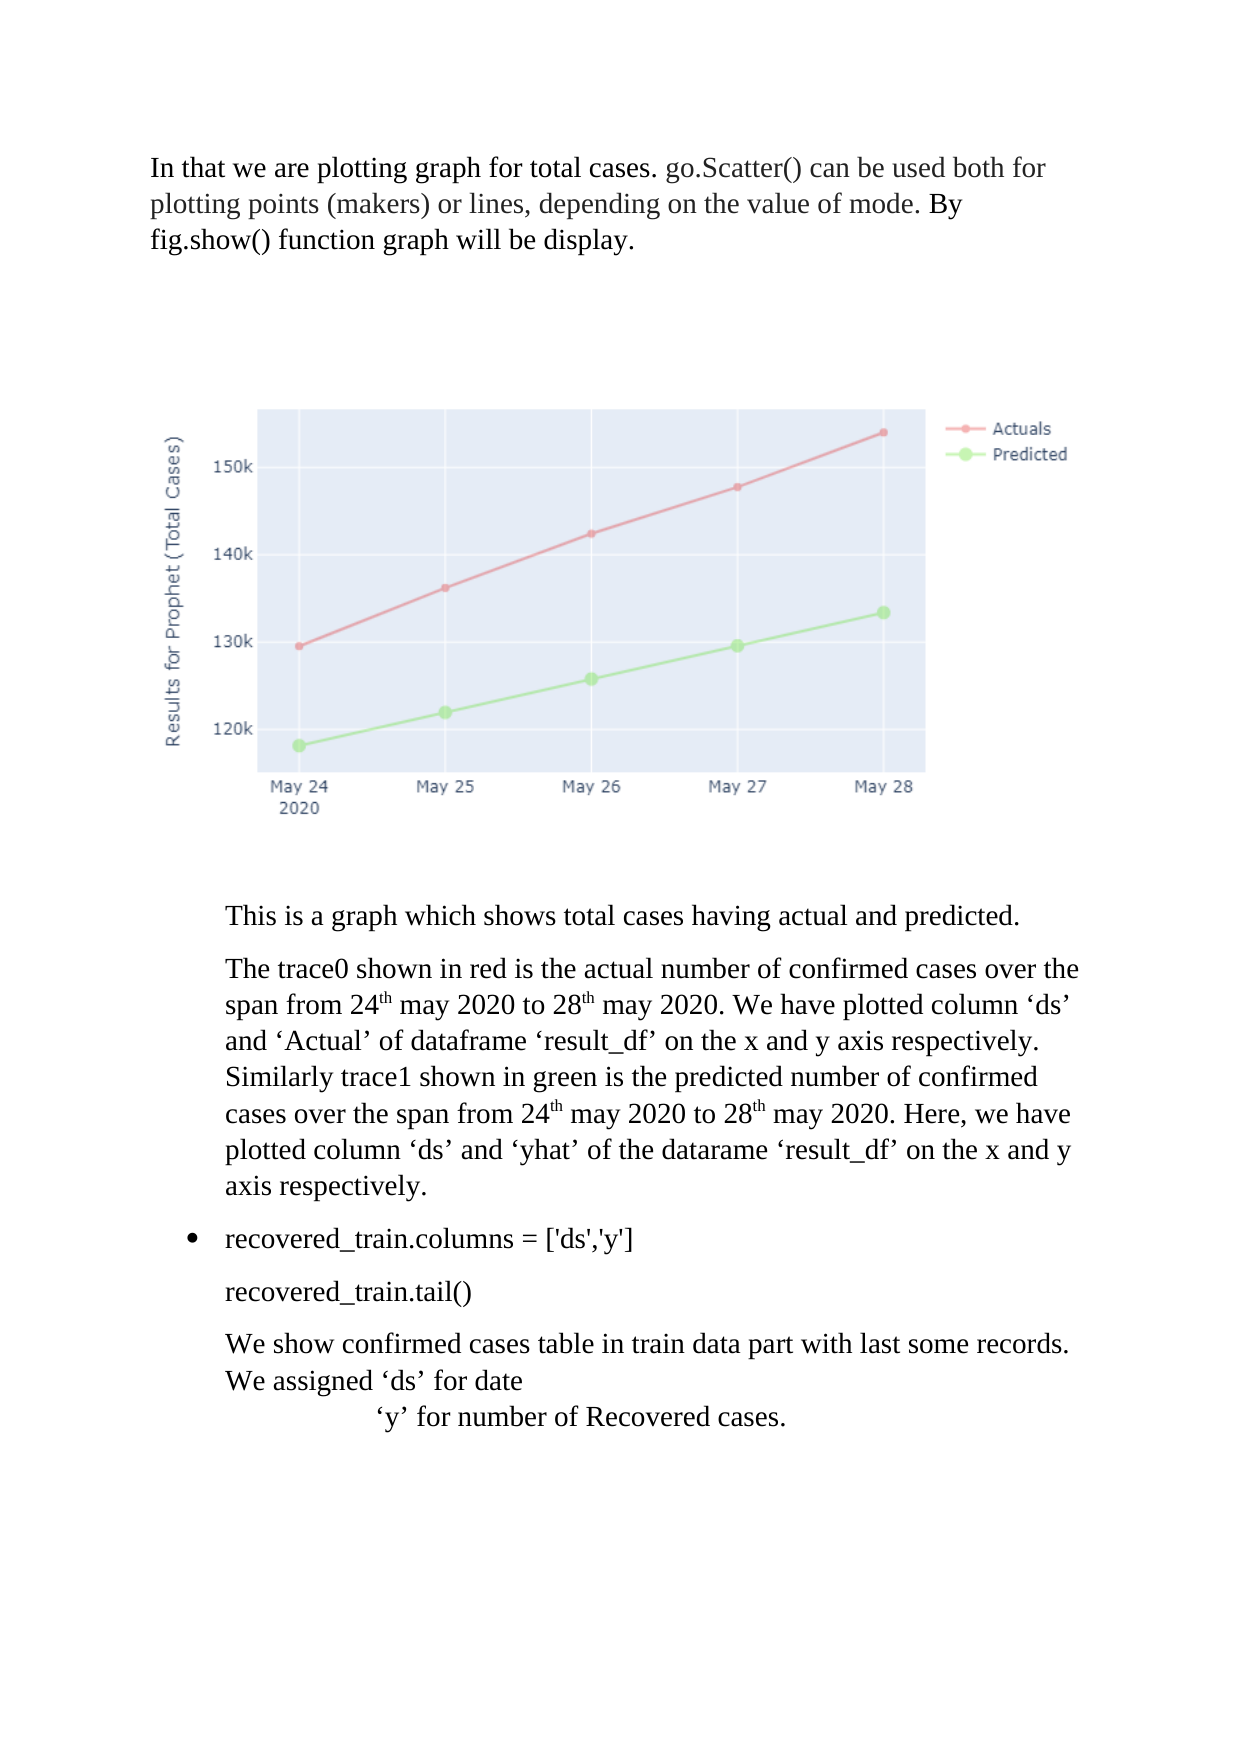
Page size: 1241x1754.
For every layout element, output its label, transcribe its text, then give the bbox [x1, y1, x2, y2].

text This is a graph which shows total cases having actual and predicted. [150, 898, 1090, 932]
list We assigned ‘ds’ for date [225, 1363, 1090, 1396]
list recovered_train.columns = ['ds','y'] [187, 1221, 1090, 1254]
list We show confirmed cases table in train data part with last some records. [225, 1327, 1090, 1360]
text The trace0 shown in red is the actual number of confirmed cases over the span from 24th may 2020 to 28th may 2020. We have plotted column ‘ds’ and ‘Actual’ of dataframe ‘result_df’ on the x and y axis respectively. Similarly trace1 shown in green is the predicted number of confirmed cases over the span from 24th may 2020 to 28th may 2020. Here, we have plotted column ‘ds’ and ‘yhat’ of the datarame ‘result_df’ on the x and y axis respectively. [225, 951, 1090, 1202]
picture [150, 275, 1091, 880]
list ‘y’ for number of Recovered cases. [225, 1399, 1090, 1432]
text In that we are plotting graph for total cases. go.Scatter() can be used both for plotting points (makers) or lines, depending on the value of mode. By fig.show() function graph will be display. [150, 150, 1090, 256]
text recovered_train.tail() [150, 1274, 1090, 1307]
